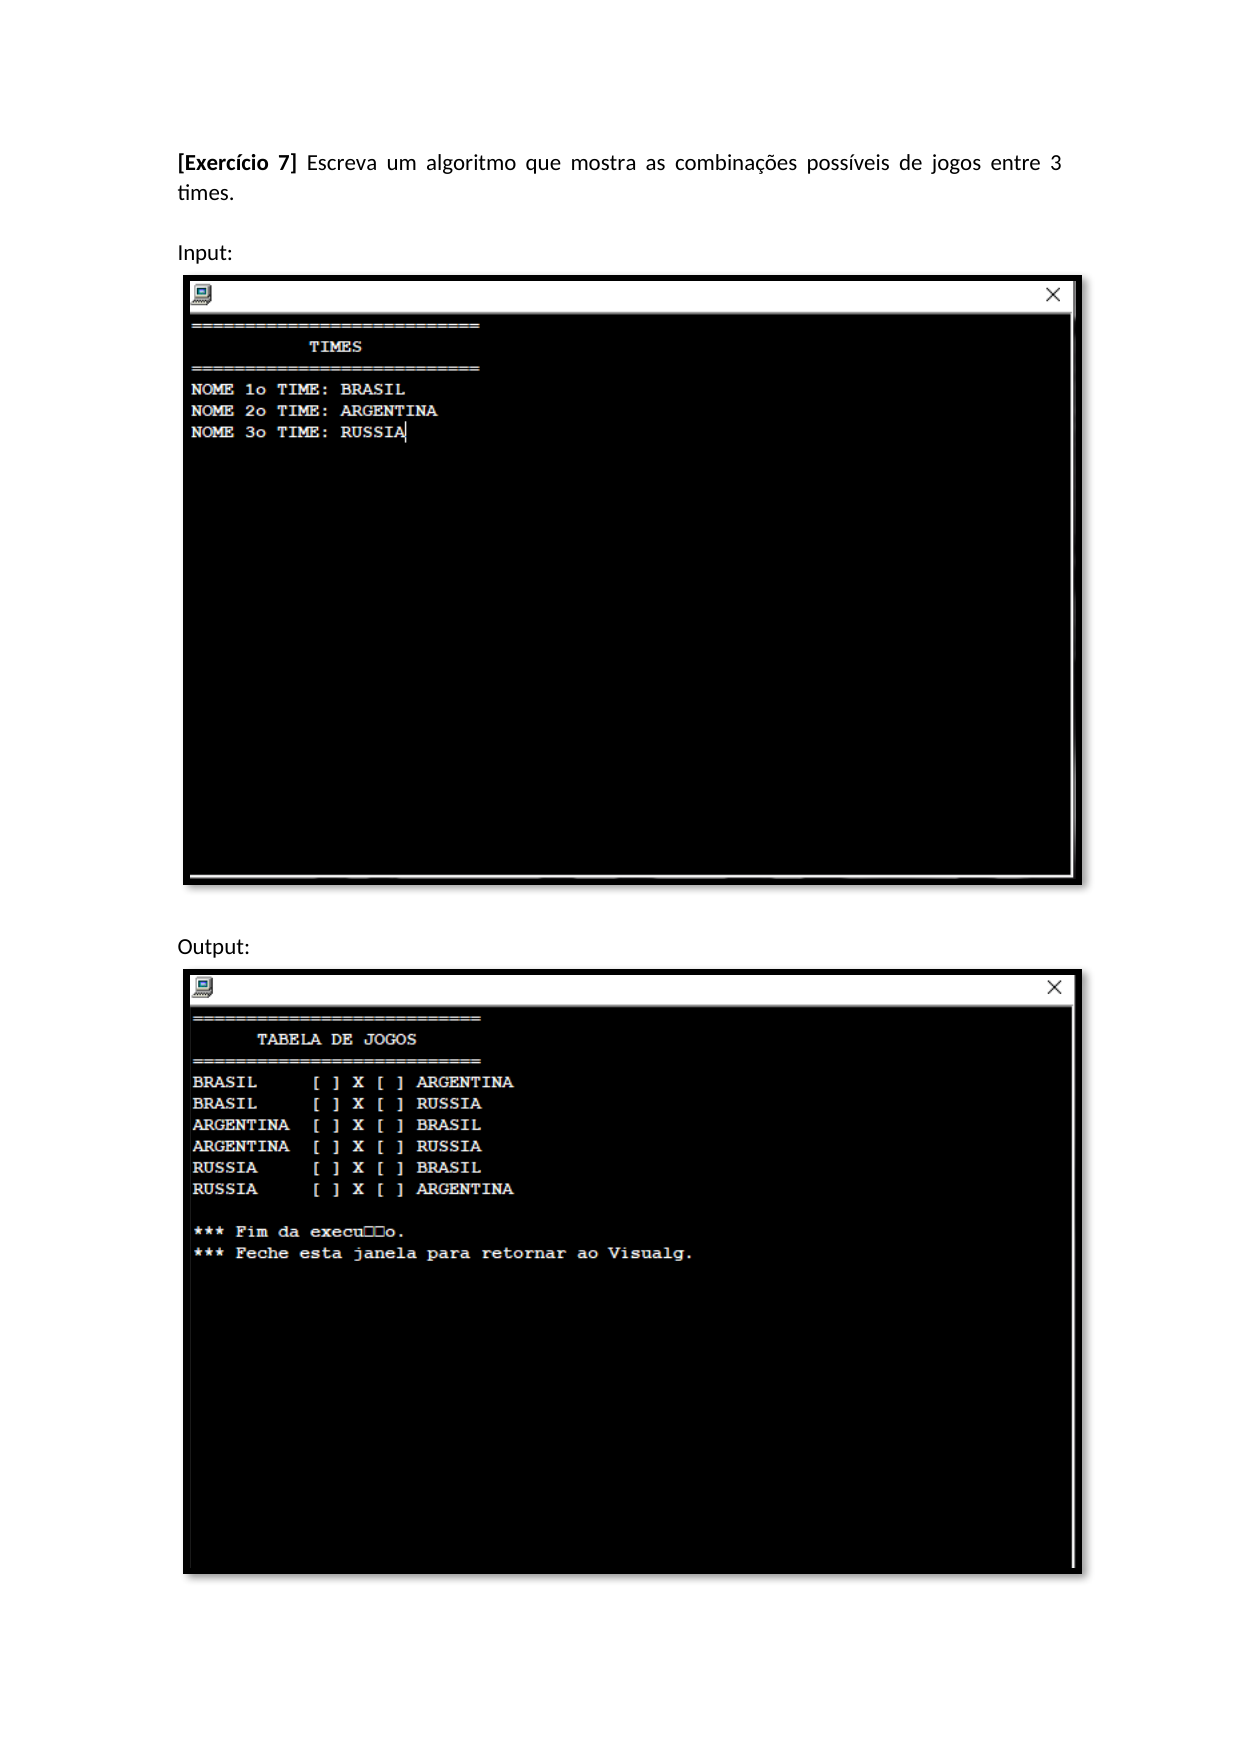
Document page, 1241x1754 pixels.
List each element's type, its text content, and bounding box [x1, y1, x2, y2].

list Input: [177, 238, 1063, 266]
picture [190, 281, 1076, 879]
list Output: [177, 932, 1063, 960]
list [Exercício 7] Escreva um algoritmo que mostra as combinações possíveis de jogos entre 3 times. [177, 148, 1063, 206]
picture [190, 975, 1076, 1568]
